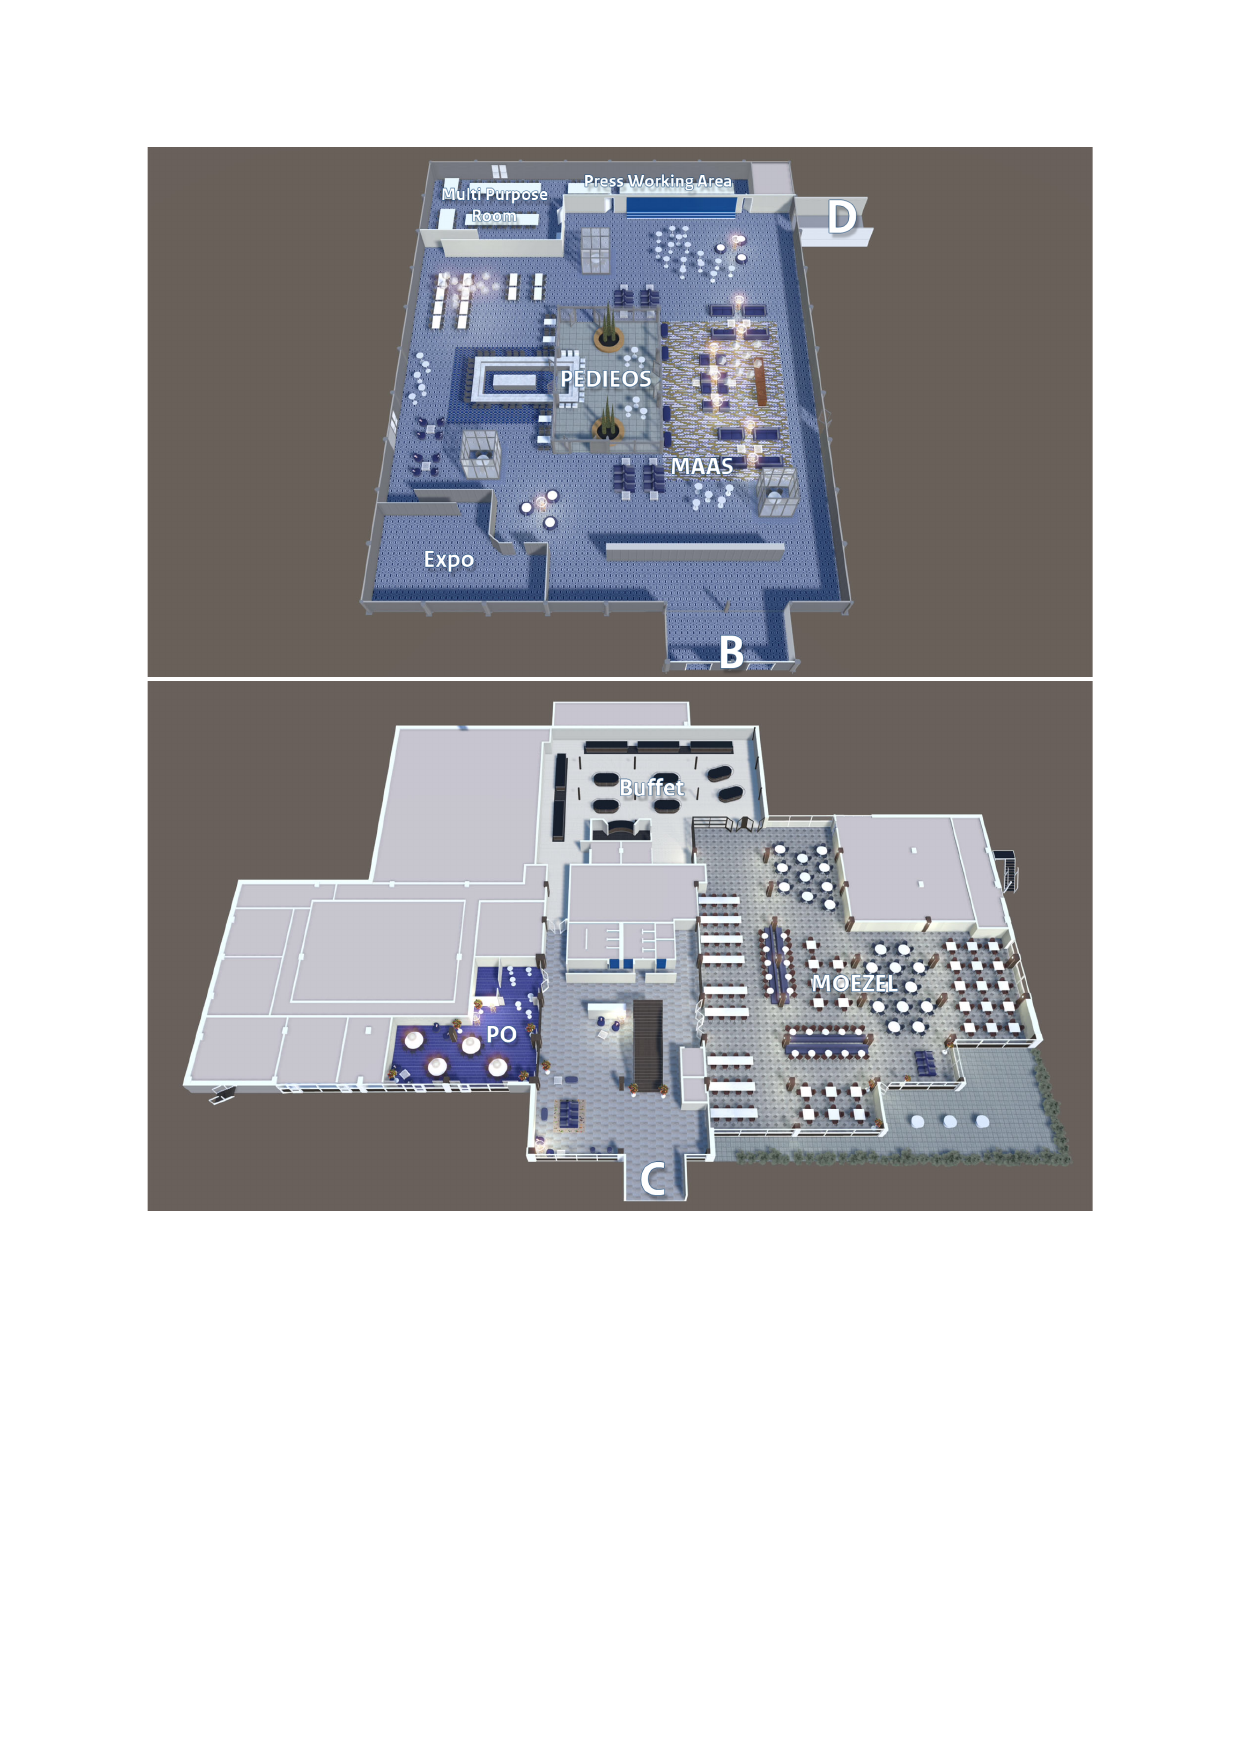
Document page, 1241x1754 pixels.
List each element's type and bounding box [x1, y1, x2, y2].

picture [147, 147, 1093, 677]
picture [147, 681, 1093, 1211]
